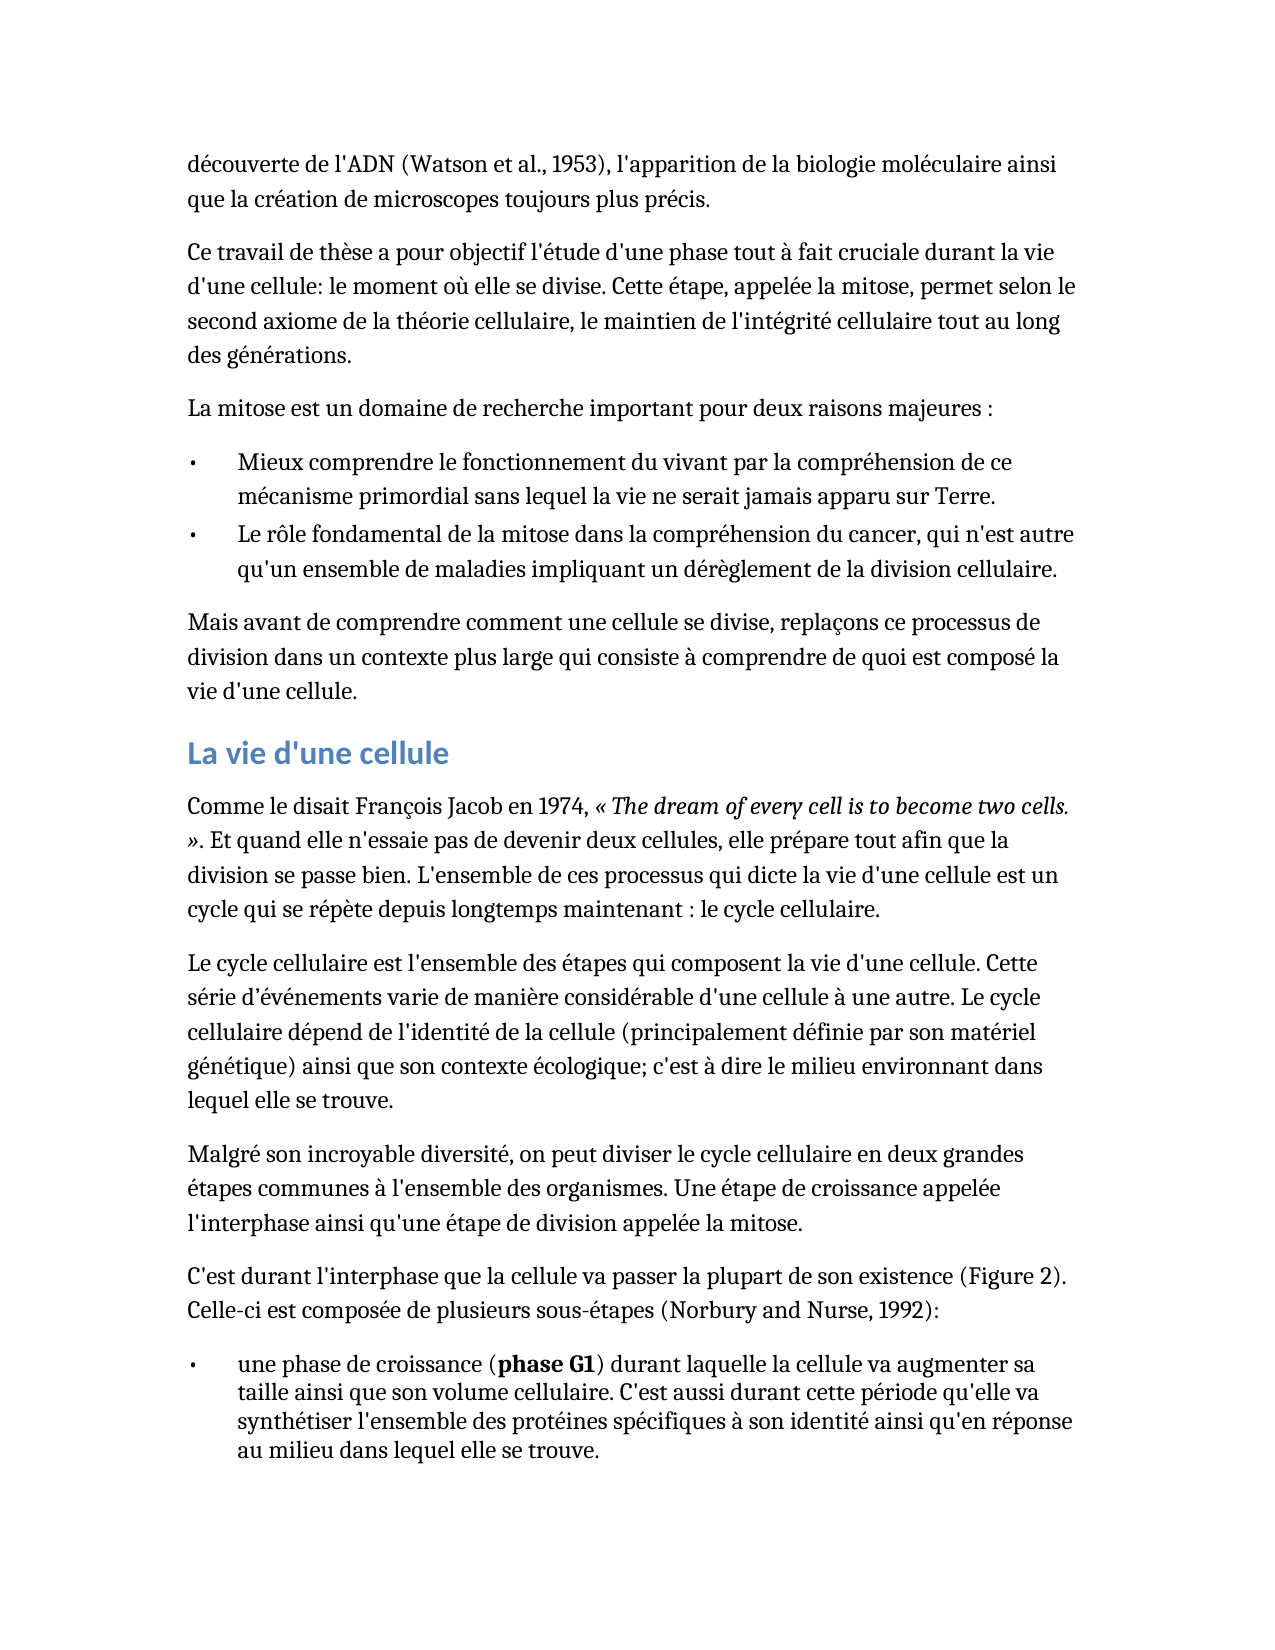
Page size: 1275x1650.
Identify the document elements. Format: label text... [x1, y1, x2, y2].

list une phase de croissance (phase G1) durant laquelle la cellule va augmenter sa taille ainsi que son volume cellulaire. C'est aussi durant cette période qu'elle va synthétiser l'ensemble des protéines spécifiques à son identité ainsi qu'en réponse au milieu dans lequel elle se trouve. [187, 1349, 1087, 1464]
text Le cycle cellulaire est l'ensemble des étapes qui composent la vie d'une cellule. Cette série d’événements varie de manière considérable d'une cellule à une autre. Le cycle cellulaire dépend de l'identité de la cellule (principalement définie par son matériel génétique) ainsi que son contexte écologique; c'est à dire le milieu environnant dans lequel elle se trouve. [187, 948, 1087, 1115]
text La mitose est un domaine de recherche important pour deux raisons majeures : [187, 394, 1087, 423]
list Mieux comprendre le fonctionnement du vivant par la compréhension de ce mécanisme primordial sans lequel la vie ne serait jamais apparu sur Terre. [187, 448, 1087, 511]
text Mais avant de comprendre comment une cellule se divise, replaçons ce processus de division dans un contexte plus large qui consiste à comprendre de quoi est composé la vie d'une cellule. [187, 608, 1087, 706]
text Ce travail de thèse a pour objectif l'étude d'une phase tout à fait cruciale durant la vie d'une cellule: le moment où elle se divise. Cette étape, appelée la mitose, permet selon le second axiome de la théorie cellulaire, le maintien de l'intégrité cellulaire tout au long des générations. [187, 238, 1087, 370]
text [187, 150, 1087, 213]
subtitle La vie d'une cellule [187, 732, 1087, 773]
text Comme le disait François Jacob en 1974, « The dream of every cell is to become two cells. ». Et quand elle n'essaie pas de devenir deux cellules, elle prépare tout afin que la division se passe bien. L'ensemble de ces processus qui dicte la vie d'une cellule est un cycle qui se répète depuis longtemps maintenant : le cycle cellulaire. [187, 792, 1087, 924]
list Le rôle fondamental de la mitose dans la compréhension du cancer, qui n'est autre qu'un ensemble de maladies impliquant un dérèglement de la division cellulaire. [187, 520, 1087, 583]
text Malgré son incroyable diversité, on peut diviser le cycle cellulaire en deux grandes étapes communes à l'ensemble des organismes. Une étape de croissance appelée l'interphase ainsi qu'une étape de division appelée la mitose. [187, 1139, 1087, 1237]
text C'est durant l'interphase que la cellule va passer la plupart de son existence (Figure 2). Celle-ci est composée de plusieurs sous-étapes (Norbury and Nurse, 1992): [187, 1262, 1087, 1325]
